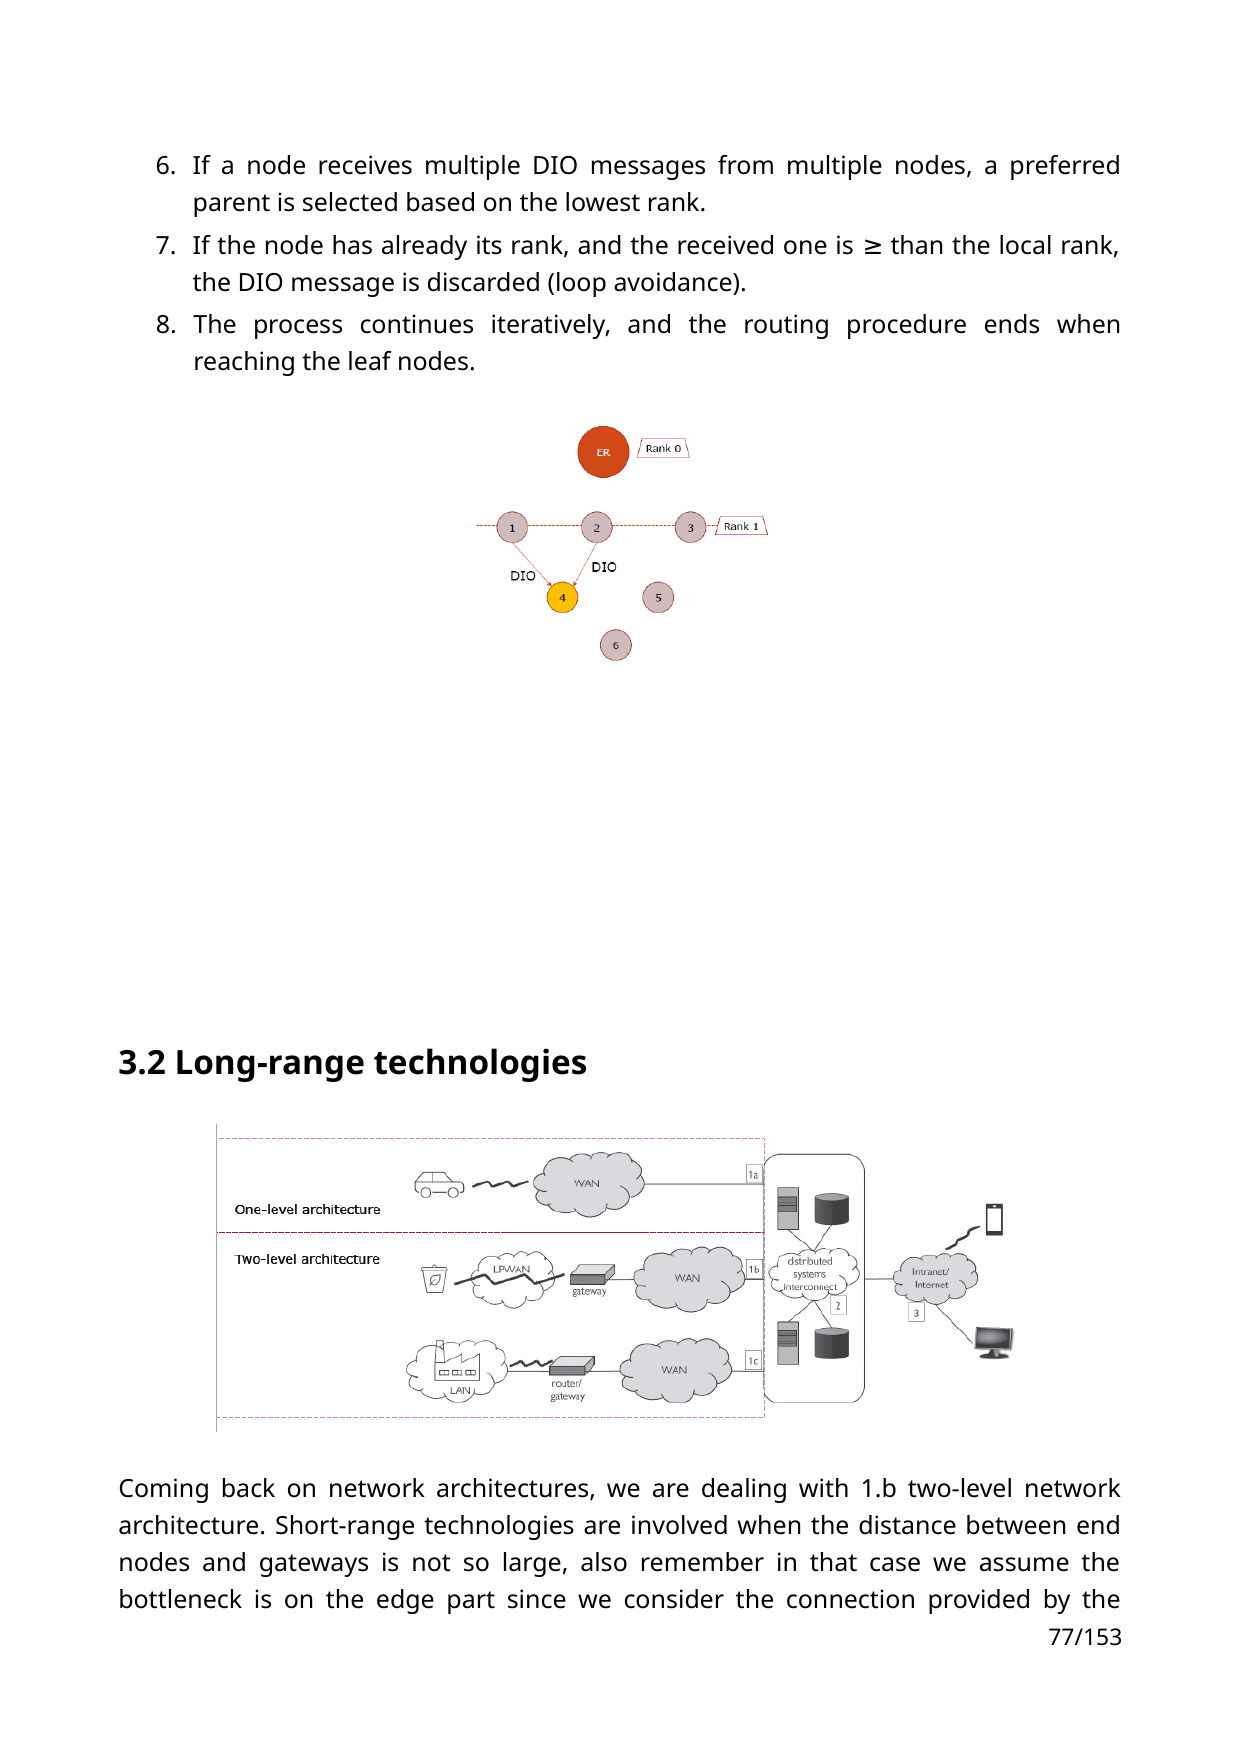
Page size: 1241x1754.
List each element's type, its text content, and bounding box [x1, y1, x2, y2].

list If a node receives multiple DIO messages from multiple nodes, a preferred parent is selected based on the lowest rank. [155, 148, 1122, 218]
picture [469, 417, 771, 669]
subtitle 3.2 Long-range technologies [118, 1039, 1122, 1084]
picture [216, 1124, 1024, 1432]
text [118, 1471, 1122, 1615]
list If the node has already its rank, and the received one is ≥ than the local rank, the DIO message is discarded (loop avoidance). [155, 227, 1122, 298]
list The process continues iteratively, and the routing procedure ends when reaching the leaf nodes. [156, 307, 1122, 378]
